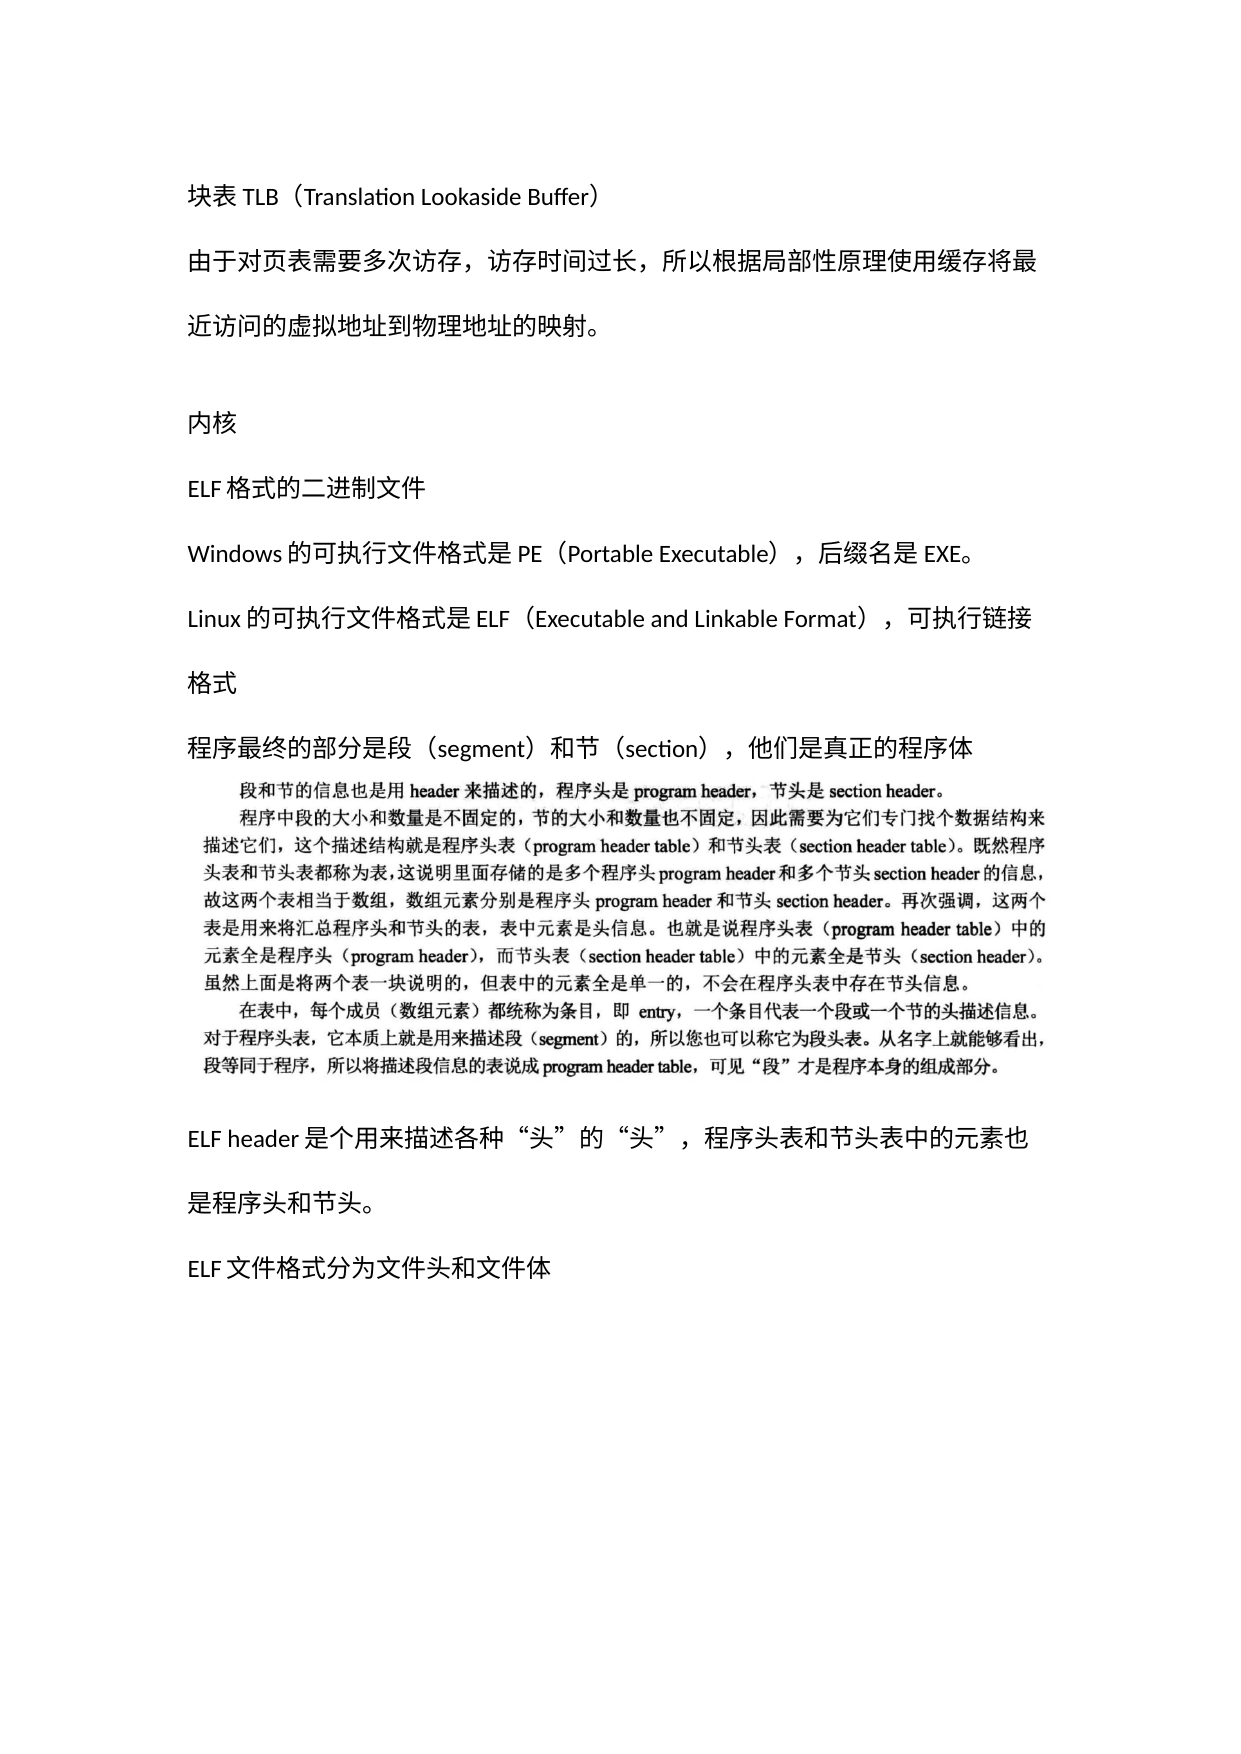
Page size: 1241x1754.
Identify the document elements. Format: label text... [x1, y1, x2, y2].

text Linux的可执行文件格式是ELF（Executable and Linkable Format），可执行链接格式 [187, 584, 1053, 714]
text 程序最终的部分是段（segment）和节（section），他们是真正的程序体 [187, 714, 1053, 779]
picture [187, 779, 1053, 1082]
text 内核 [187, 389, 1053, 454]
text 块表TLB（Translation Lookaside Buffer） [187, 162, 1053, 227]
text Windows的可执行文件格式是PE（Portable Executable），后缀名是EXE。 [187, 519, 1053, 584]
text ELF格式的二进制文件 [187, 454, 1053, 519]
text 由于对页表需要多次访存，访存时间过长，所以根据局部性原理使用缓存将最近访问的虚拟地址到物理地址的映射。 [187, 227, 1053, 357]
text ELF header是个用来描述各种“头”的“头”，程序头表和节头表中的元素也是程序头和节头。 [187, 1104, 1053, 1234]
text ELF文件格式分为文件头和文件体 [187, 1234, 1053, 1299]
